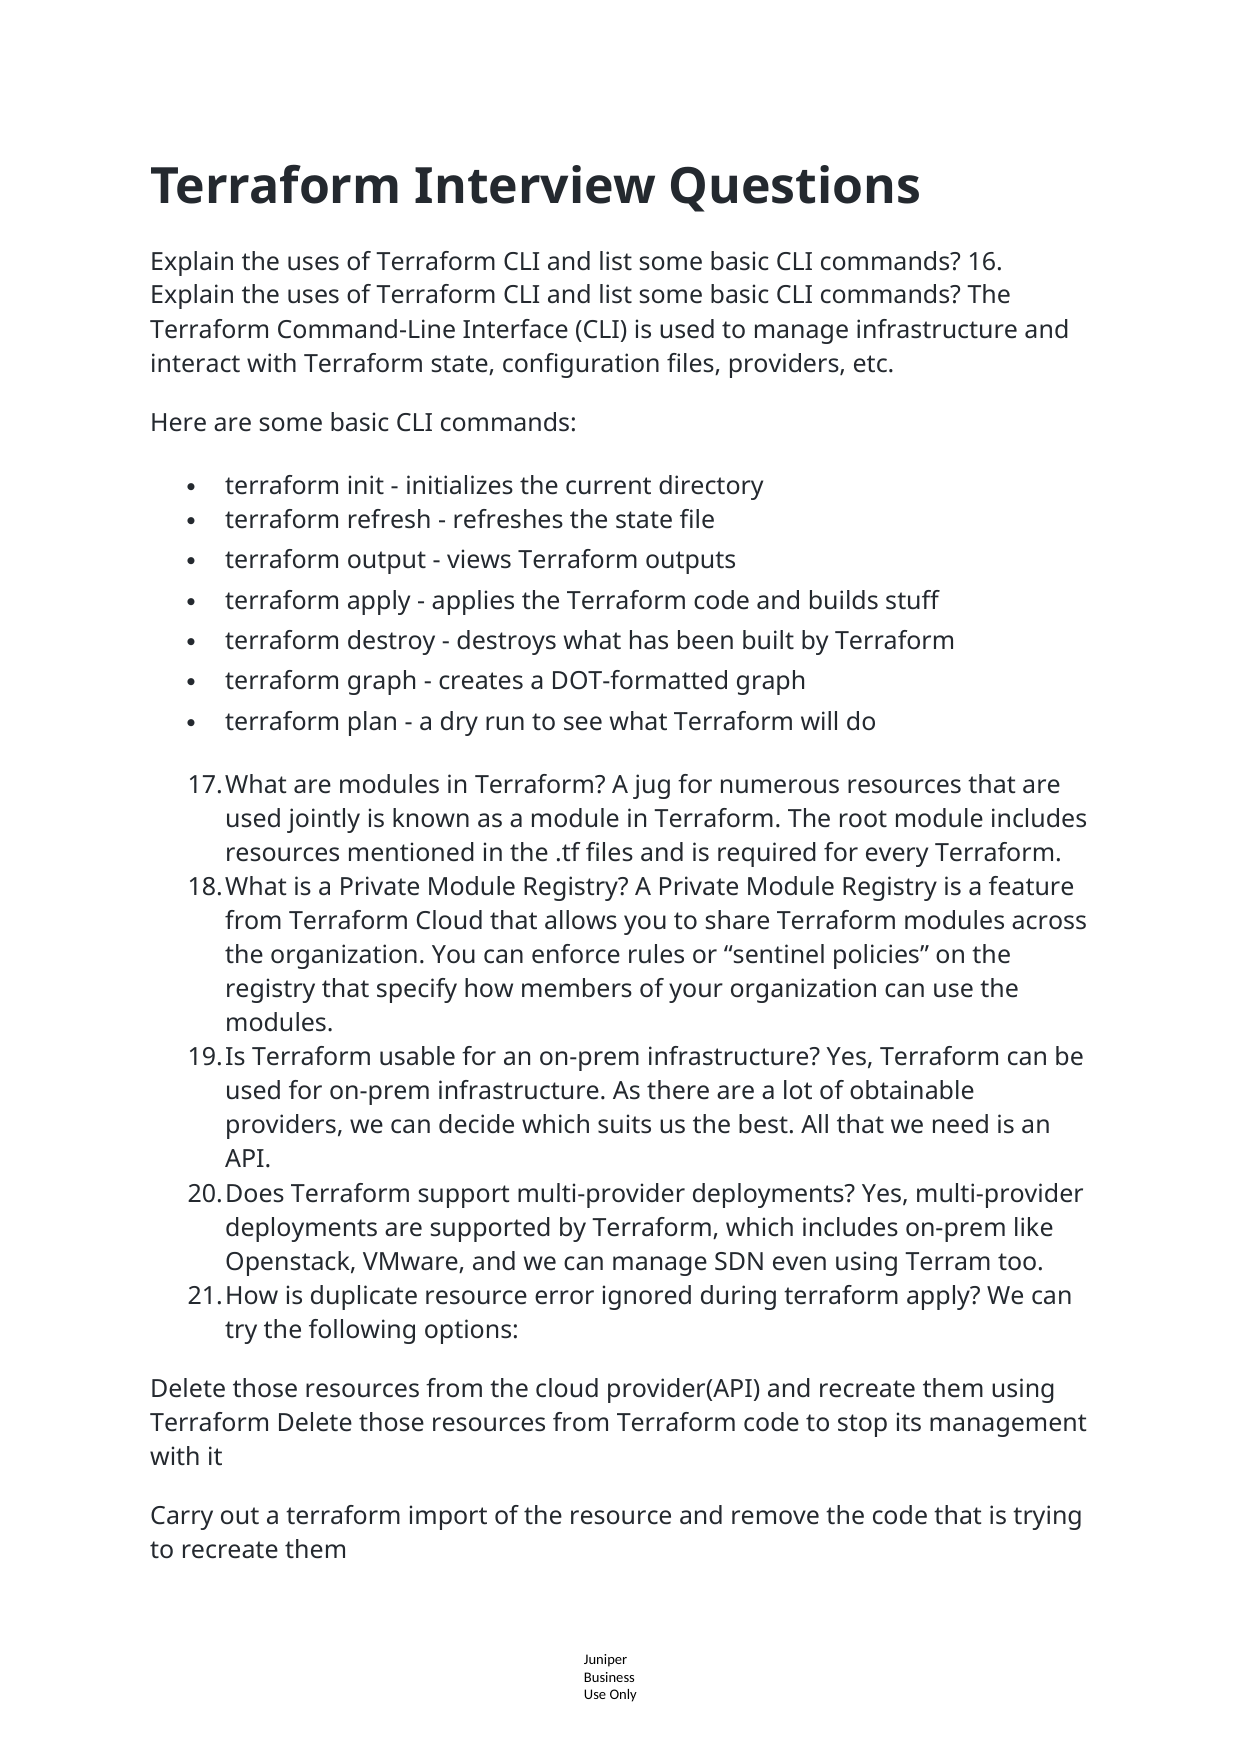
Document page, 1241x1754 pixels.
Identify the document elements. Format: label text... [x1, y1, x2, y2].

list Does Terraform support multi-provider deployments? Yes, multi-provider deployments are supported by Terraform, which includes on-prem like Openstack, VMware, and we can manage SDN even using Terram too. [187, 1175, 1090, 1277]
subtitle Terraform Interview Questions [150, 150, 1090, 218]
list terraform init - initializes the current directory [187, 468, 1090, 502]
text Here are some basic CLI commands: [150, 404, 1090, 438]
text Explain the uses of Terraform CLI and list some basic CLI commands? 16. Explain the uses of Terraform CLI and list some basic CLI commands? The Terraform Command-Line Interface (CLI) is used to manage infrastructure and interact with Terraform state, configuration files, providers, etc. [150, 243, 1090, 379]
list What is a Private Module Registry? A Private Module Registry is a feature from Terraform Cloud that allows you to share Terraform modules across the organization. You can enforce rules or “sentinel policies” on the registry that specify how members of your organization can use the modules. [187, 869, 1090, 1039]
list What are modules in Terraform? A jug for numerous resources that are used jointly is known as a module in Terraform. The root module includes resources mentioned in the .tf files and is required for every Terraform. [187, 766, 1090, 869]
list terraform output - views Terraform outputs [187, 542, 1090, 576]
list terraform destroy - destroys what has been built by Terraform [187, 623, 1090, 657]
list terraform apply - applies the Terraform code and builds stuff [187, 582, 1090, 616]
list terraform graph - creates a DOT-formatted graph [187, 663, 1090, 697]
list terraform plan - a dry run to see what Terraform will do [187, 703, 1090, 737]
list Is Terraform usable for an on-prem infrastructure? Yes, Terraform can be used for on-prem infrastructure. As there are a lot of obtainable providers, we can decide which suits us the best. All that we need is an API. [187, 1039, 1090, 1175]
text Carry out a terraform import of the resource and remove the code that is trying to recreate them [150, 1498, 1090, 1566]
list terraform refresh - refreshes the state file [187, 502, 1090, 536]
text Delete those resources from the cloud provider(API) and recreate them using Terraform Delete those resources from Terraform code to stop its management with it [150, 1371, 1090, 1473]
list How is duplicate resource error ignored during terraform apply? We can try the following options: [187, 1277, 1090, 1346]
